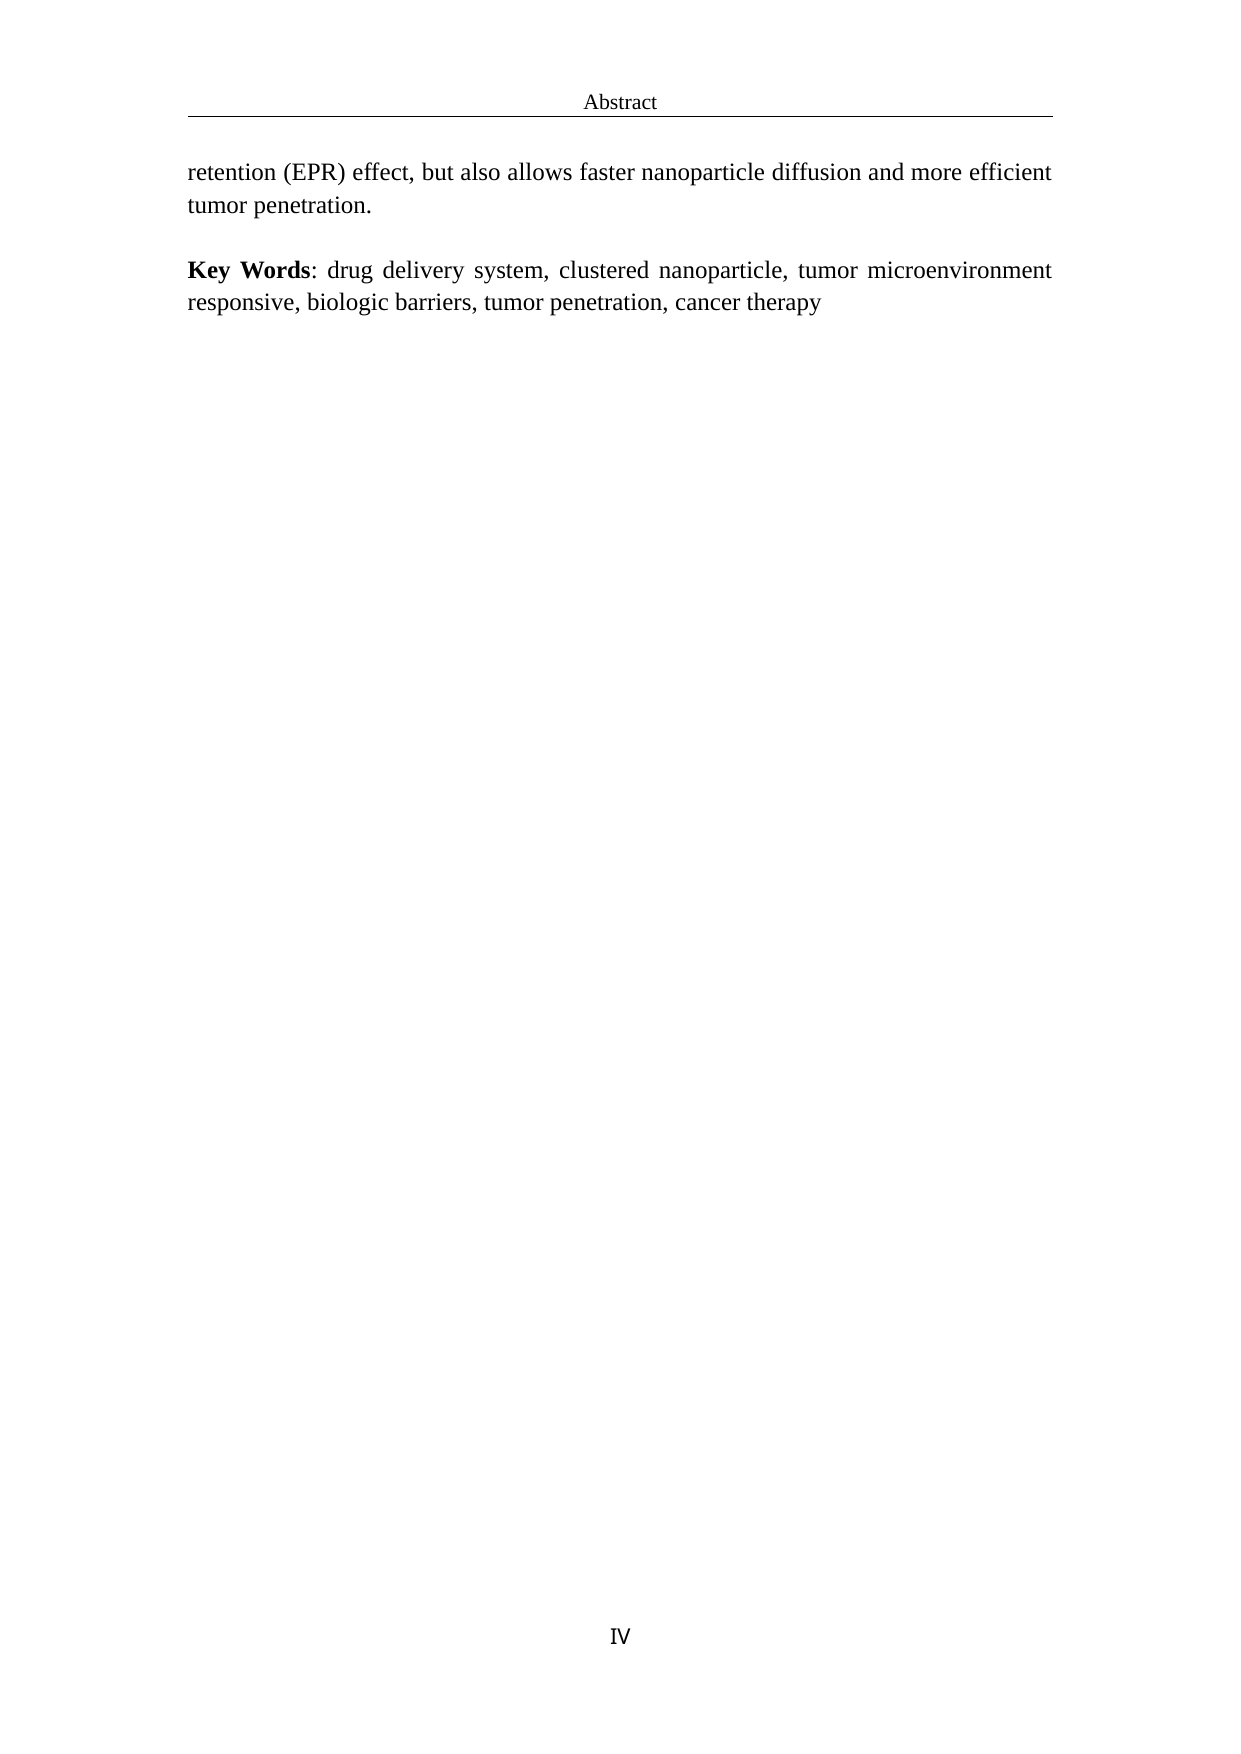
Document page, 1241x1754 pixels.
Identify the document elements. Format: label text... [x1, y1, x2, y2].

text Key Words: drug delivery system, clustered nanoparticle, tumor microenvironment responsive, biologic barriers, tumor penetration, cancer therapy [187, 253, 1053, 318]
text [187, 156, 1053, 221]
